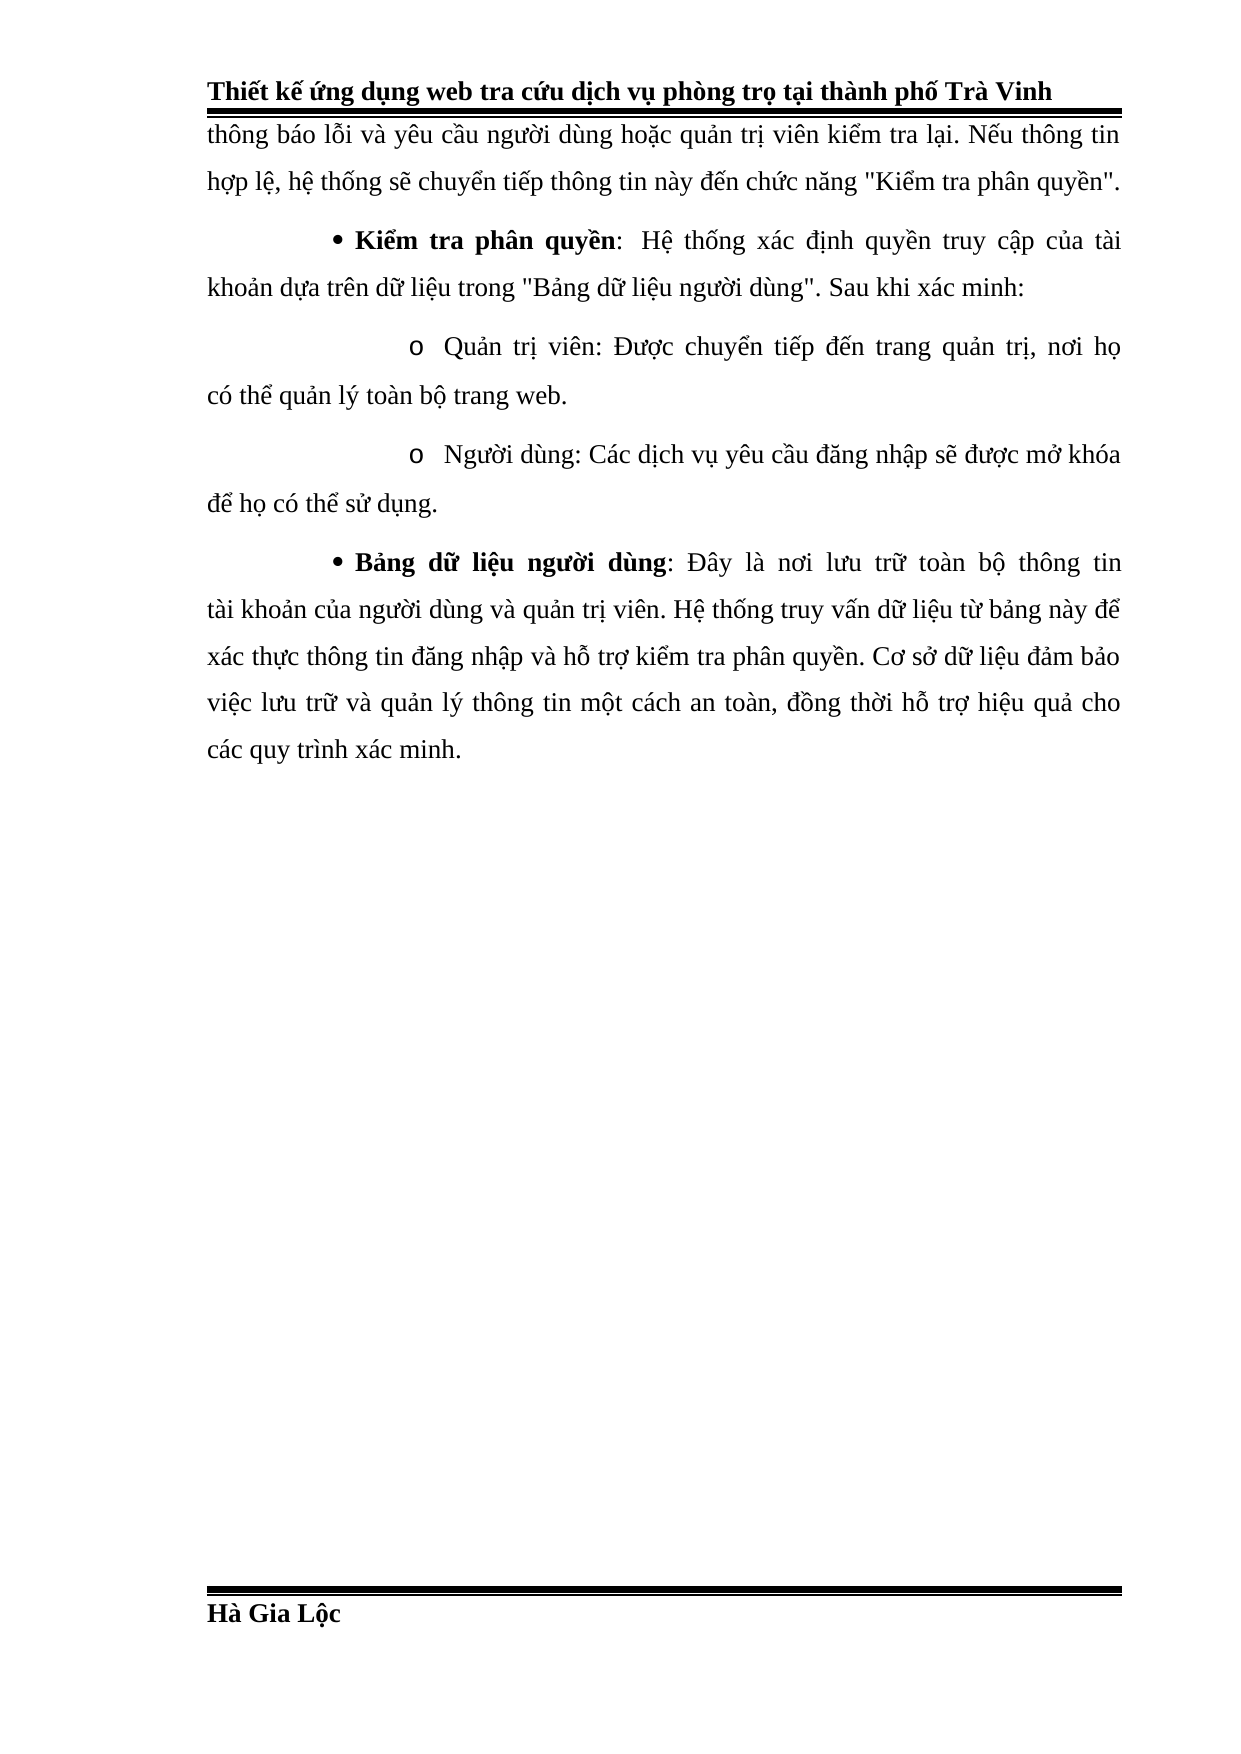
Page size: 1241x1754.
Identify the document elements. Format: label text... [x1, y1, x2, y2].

list Kiểm tra phân quyền: Hệ thống xác định quyền truy cập của tài khoản dựa trên dữ liệu trong "Bảng dữ liệu người dùng". Sau khi xác minh: [207, 224, 1122, 302]
list Quản trị viên: Được chuyển tiếp đến trang quản trị, nơi họ có thể quản lý toàn bộ trang web. [207, 330, 1122, 410]
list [207, 118, 1122, 196]
list Bảng dữ liệu người dùng: Đây là nơi lưu trữ toàn bộ thông tin tài khoản của người dùng và quản trị viên. Hệ thống truy vấn dữ liệu từ bảng này để xác thực thông tin đăng nhập và hỗ trợ kiểm tra phân quyền. Cơ sở dữ liệu đảm bảo việc lưu trữ và quản lý thông tin một cách an toàn, đồng thời hỗ trợ hiệu quả cho các quy trình xác minh. [207, 546, 1122, 764]
list Người dùng: Các dịch vụ yêu cầu đăng nhập sẽ được mở khóa để họ có thể sử dụng. [207, 438, 1122, 518]
